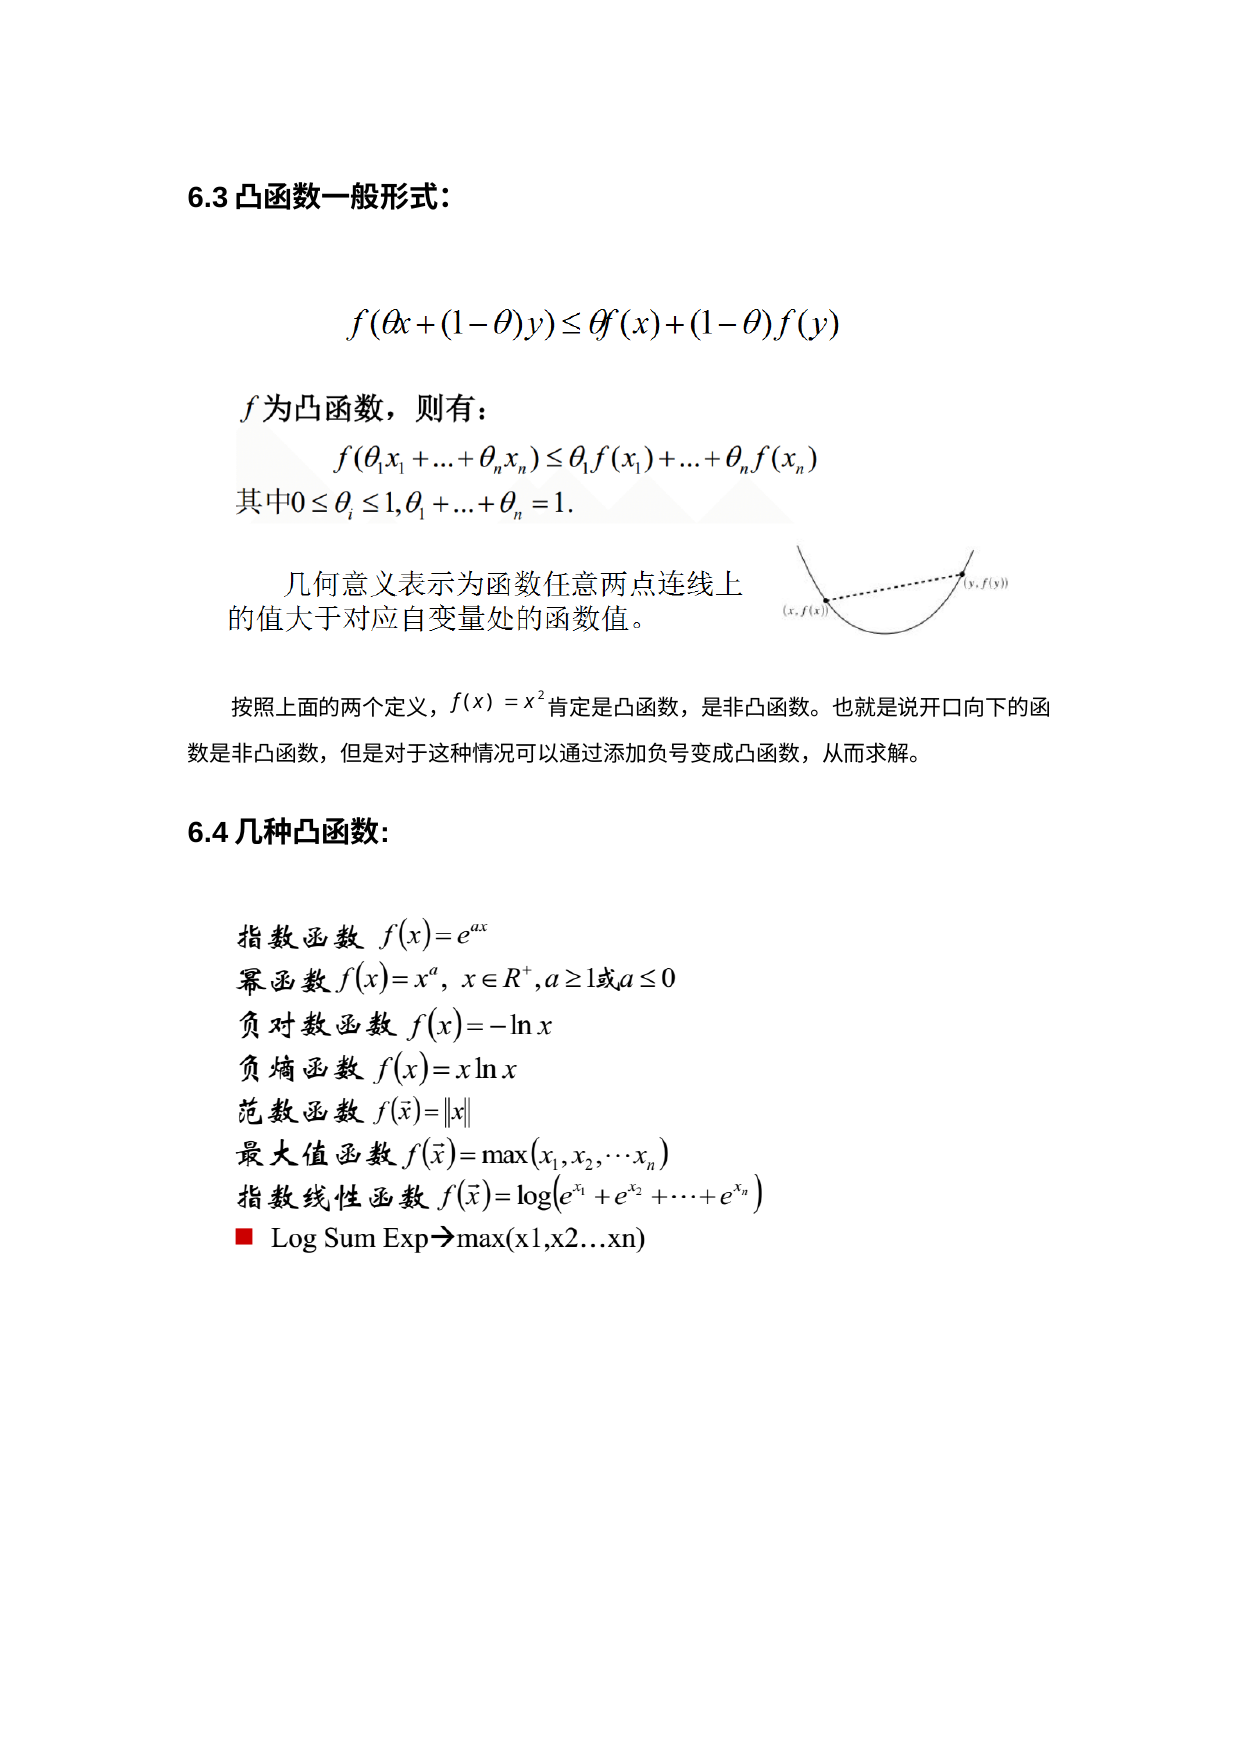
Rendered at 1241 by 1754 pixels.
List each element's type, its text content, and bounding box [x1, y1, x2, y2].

text 按照上面的两个定义，肯定是凸函数，是非凸函数。也就是说开口向下的函数是非凸函数，但是对于这种情况可以通过添加负号变成凸函数，从而求解。 [187, 670, 1053, 768]
subtitle 6.3凸函数一般形式： [187, 162, 1053, 227]
subtitle 6.4几种凸函数: [187, 797, 1053, 862]
picture [187, 280, 1015, 653]
picture [231, 915, 798, 1257]
